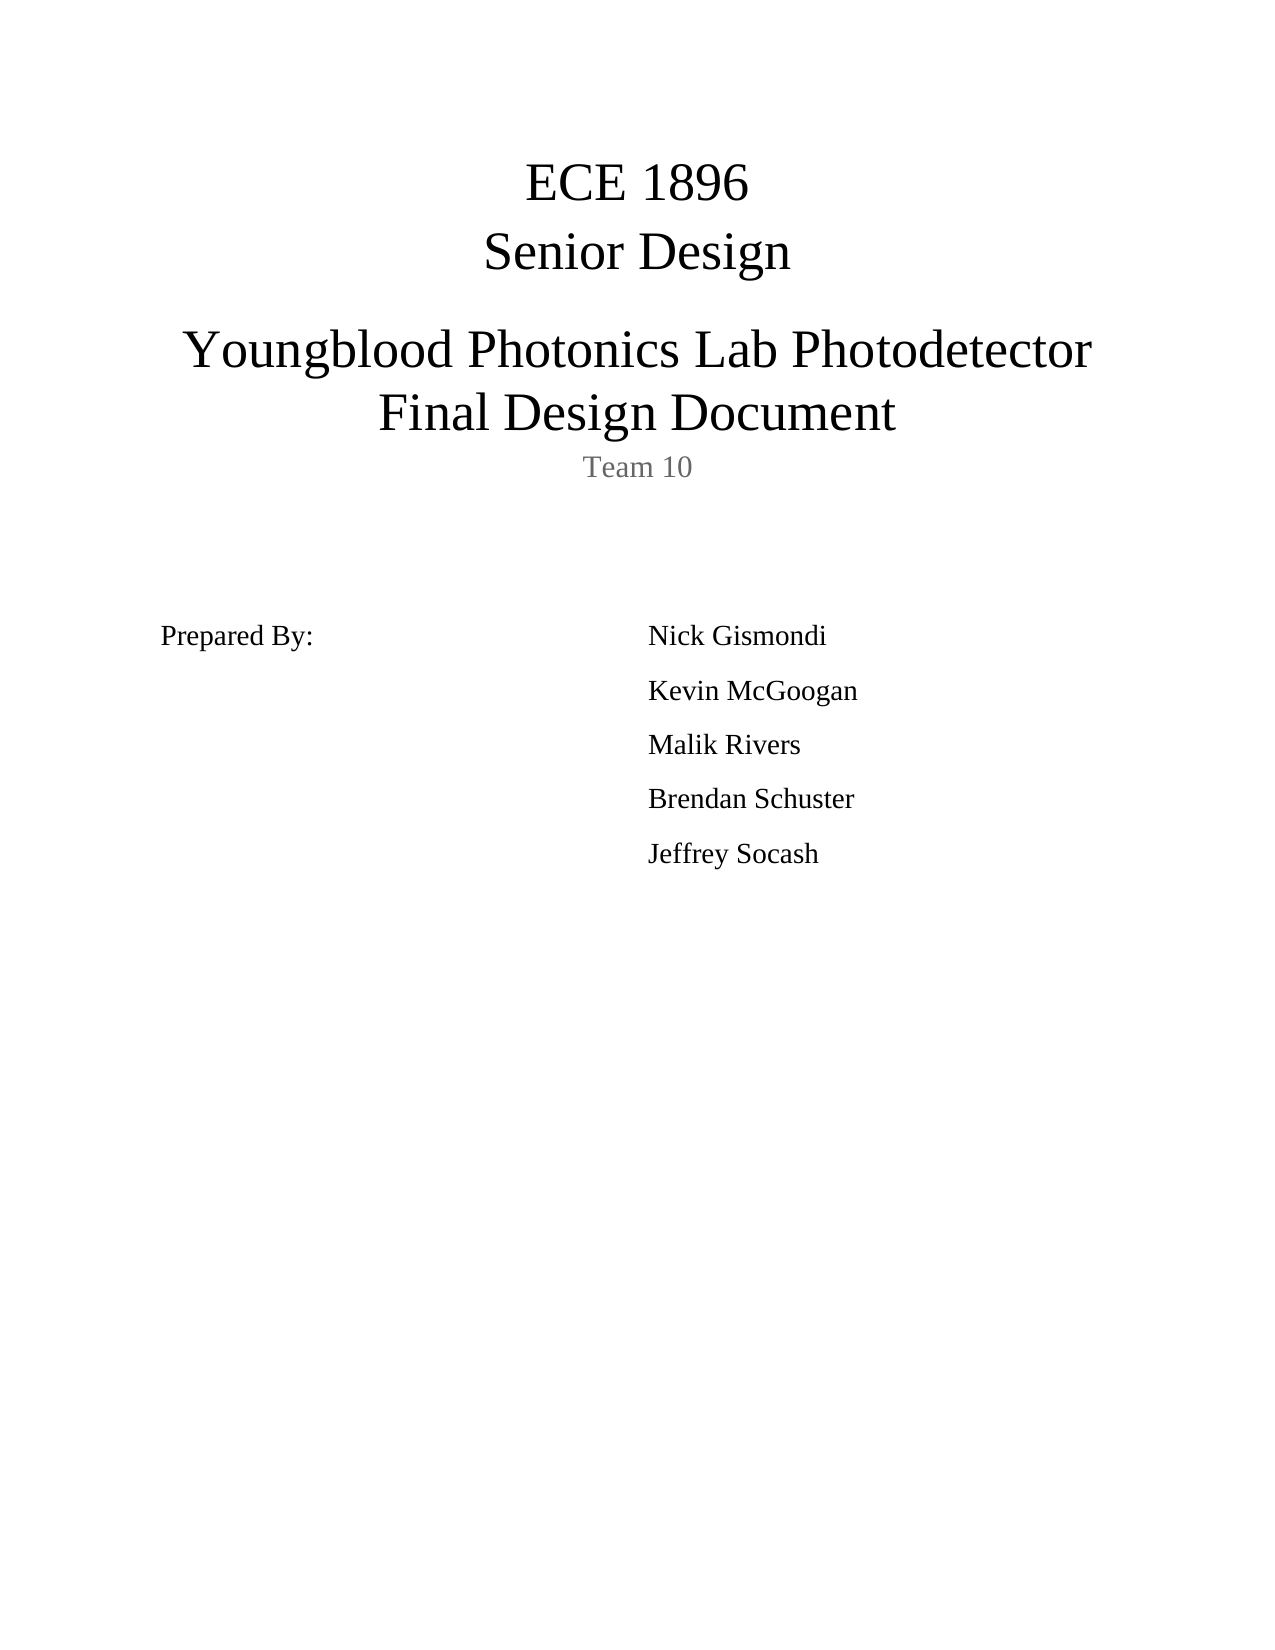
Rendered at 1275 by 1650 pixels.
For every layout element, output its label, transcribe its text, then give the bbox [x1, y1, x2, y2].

title Youngblood Photonics Lab Photodetector Final Design Document [150, 317, 1125, 442]
table_cell Malik Rivers [638, 717, 1125, 771]
title ECE 1896 [150, 150, 1125, 212]
table_header Nick Gismondi [638, 608, 1125, 662]
subtitle Team 10 [150, 448, 1125, 484]
table_cell Brendan Schuster [638, 771, 1125, 826]
table_cell Jeffrey Socash [638, 826, 1125, 880]
title Senior Design [150, 218, 1125, 281]
table_header Prepared By: [150, 608, 637, 880]
table_cell Kevin McGoogan [638, 663, 1125, 717]
